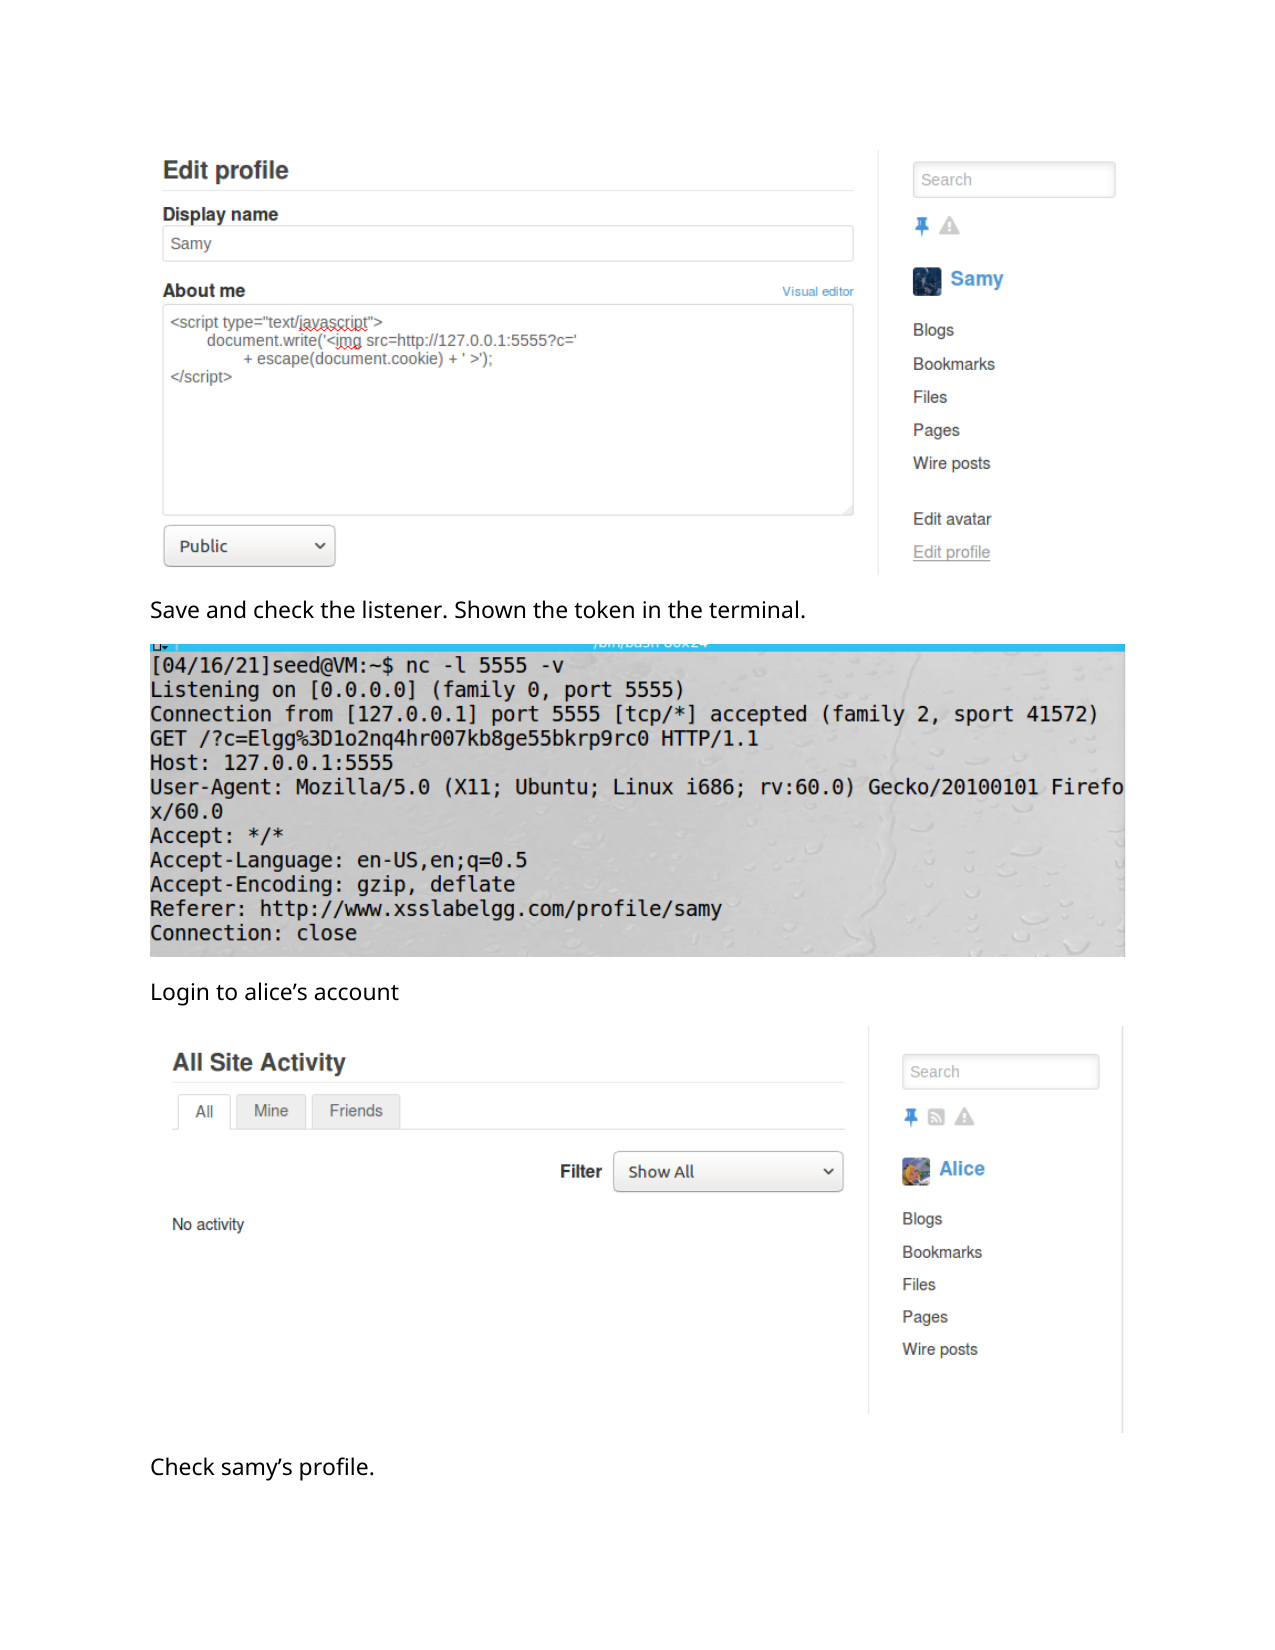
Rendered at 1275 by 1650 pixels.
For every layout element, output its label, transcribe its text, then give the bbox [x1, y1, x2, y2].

picture [150, 644, 1125, 957]
text Login to alice’s account [150, 976, 1125, 1007]
text Check samy’s profile. [150, 1451, 1125, 1482]
picture [150, 1026, 1124, 1433]
text Save and check the listener. Shown the token in the terminal. [150, 594, 1125, 625]
picture [150, 150, 1125, 575]
